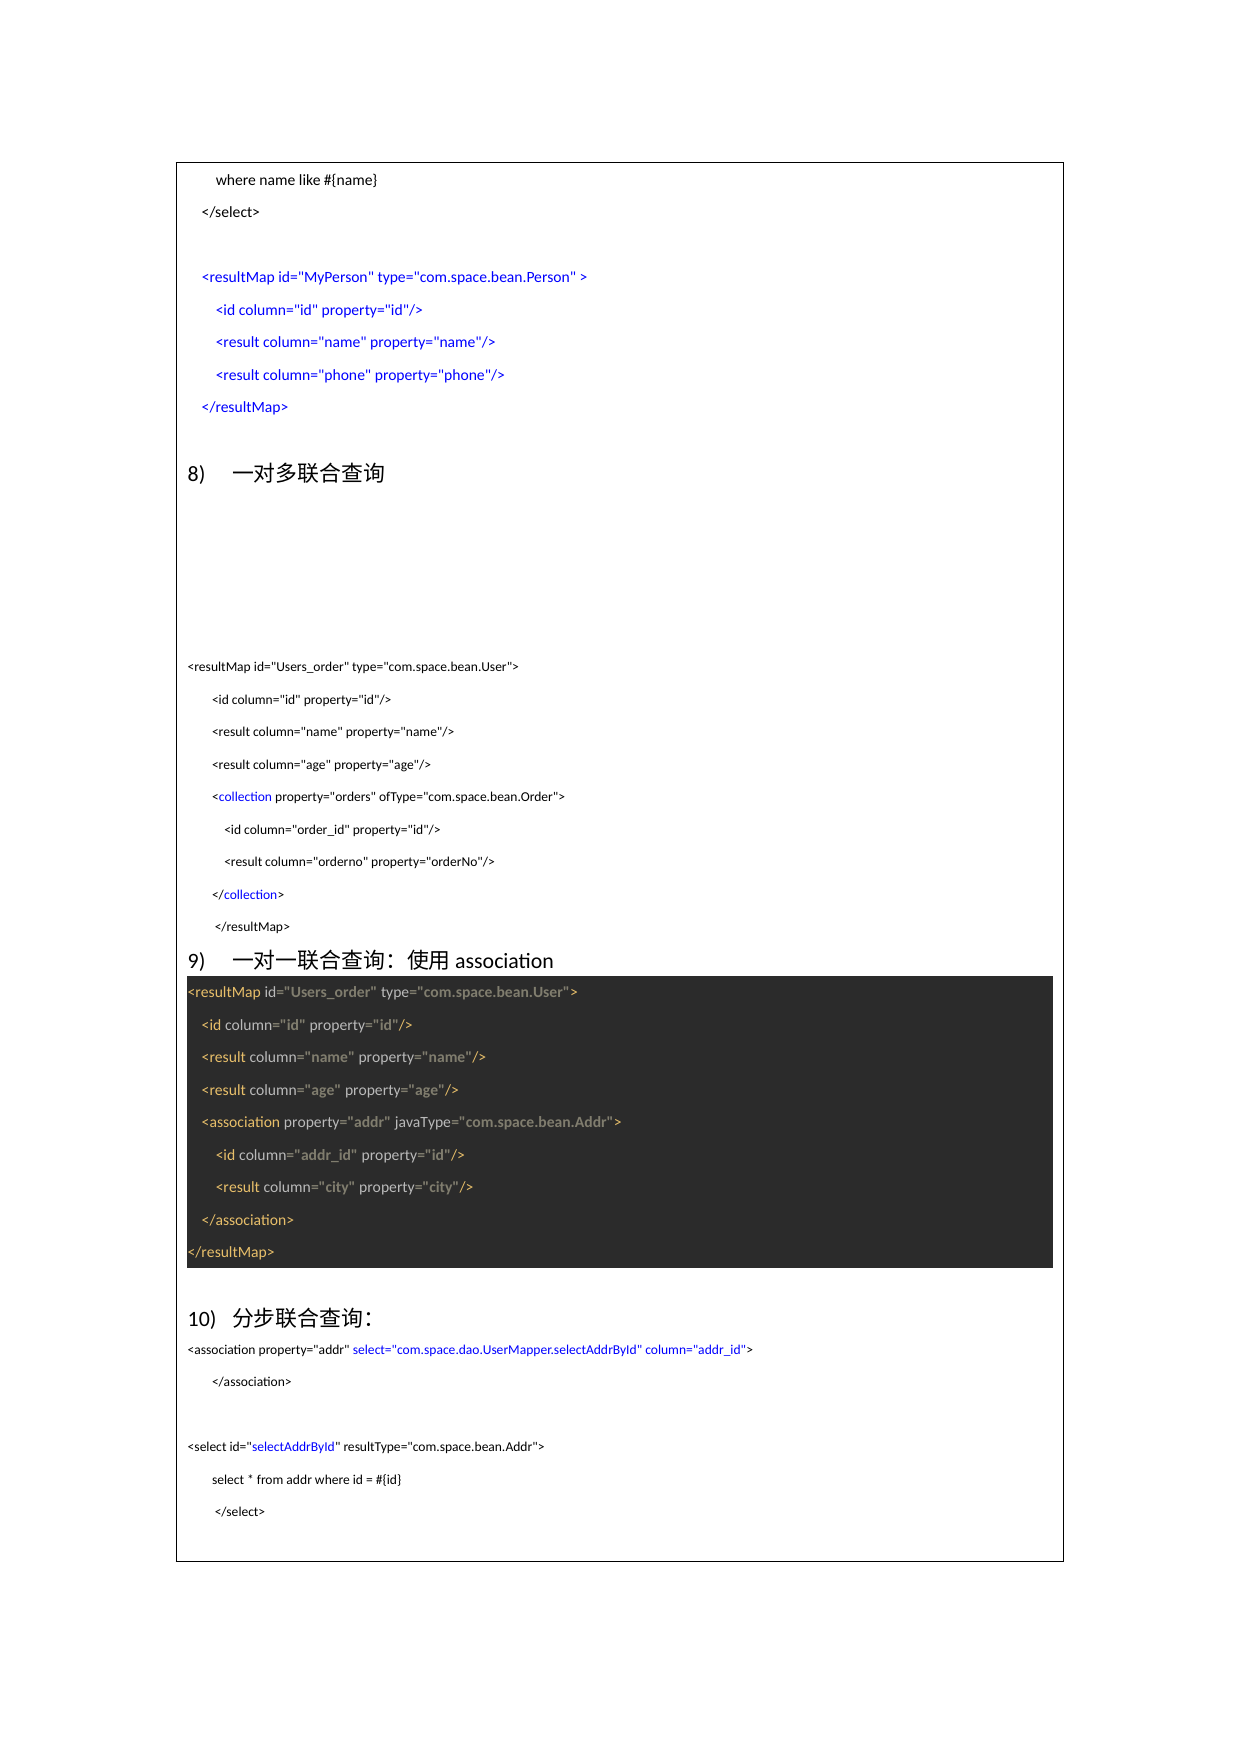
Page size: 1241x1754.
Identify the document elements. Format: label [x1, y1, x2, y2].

table_header [177, 163, 1063, 1561]
